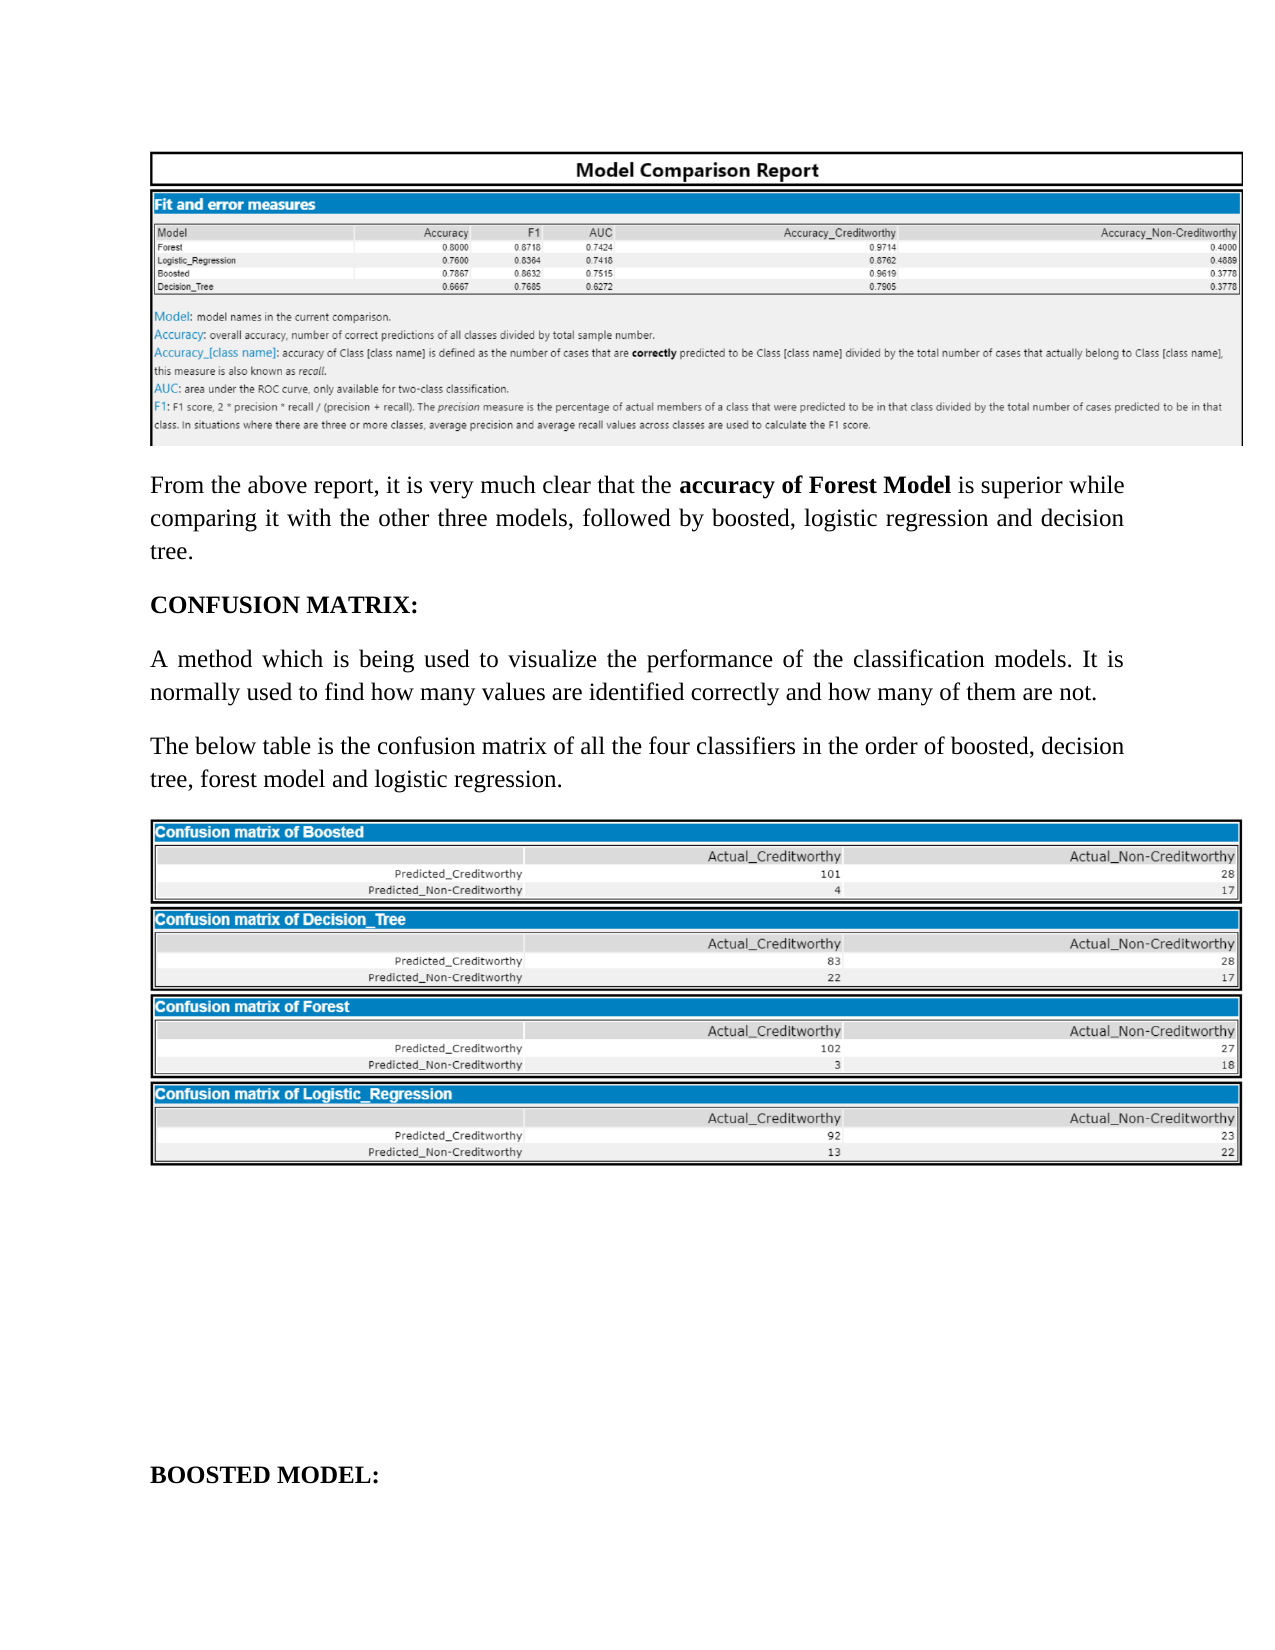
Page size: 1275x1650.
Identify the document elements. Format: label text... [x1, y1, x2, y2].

text BOOSTED MODEL: [150, 1460, 1125, 1489]
text From the above report, it is very much clear that the accuracy of Forest Model is superior while comparing it with the other three models, followed by boosted, logistic regression and decision tree. [150, 470, 1125, 565]
text The below table is the confusion matrix of all the four classifiers in the order of boosted, decision tree, forest model and logistic regression. [150, 731, 1125, 793]
text A method which is being used to visualize the performance of the classification models. It is normally used to find how many values are identified correctly and how many of them are not. [150, 644, 1125, 706]
picture [150, 150, 1243, 446]
text CONFUSION MATRIX: [150, 590, 1125, 619]
picture [150, 817, 1243, 1166]
